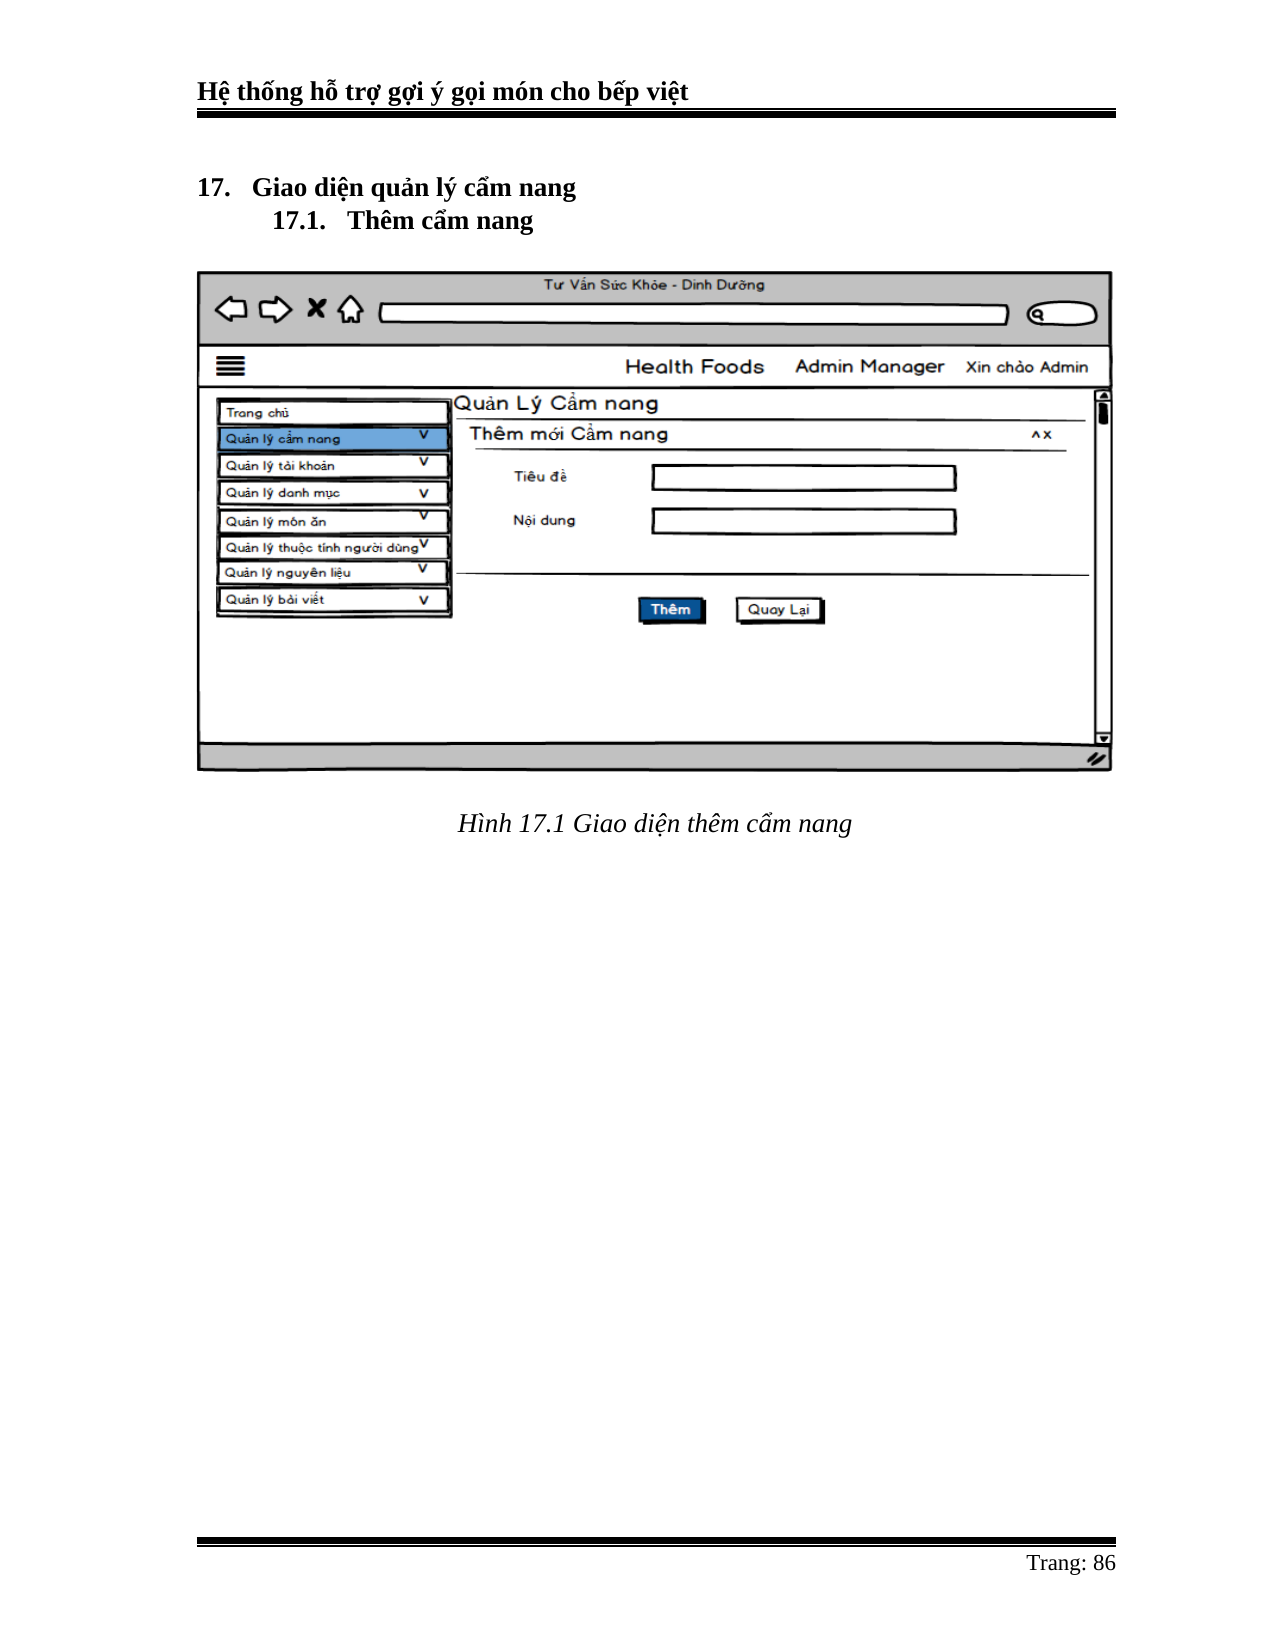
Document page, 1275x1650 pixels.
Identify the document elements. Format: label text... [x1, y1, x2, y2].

list Giao diện quản lý cẩm nang [197, 171, 1116, 202]
picture [196, 271, 1113, 772]
list Hình 17.1 Giao diện thêm cẩm nang [197, 807, 1116, 838]
list Thêm cẩm nang [272, 204, 1116, 235]
